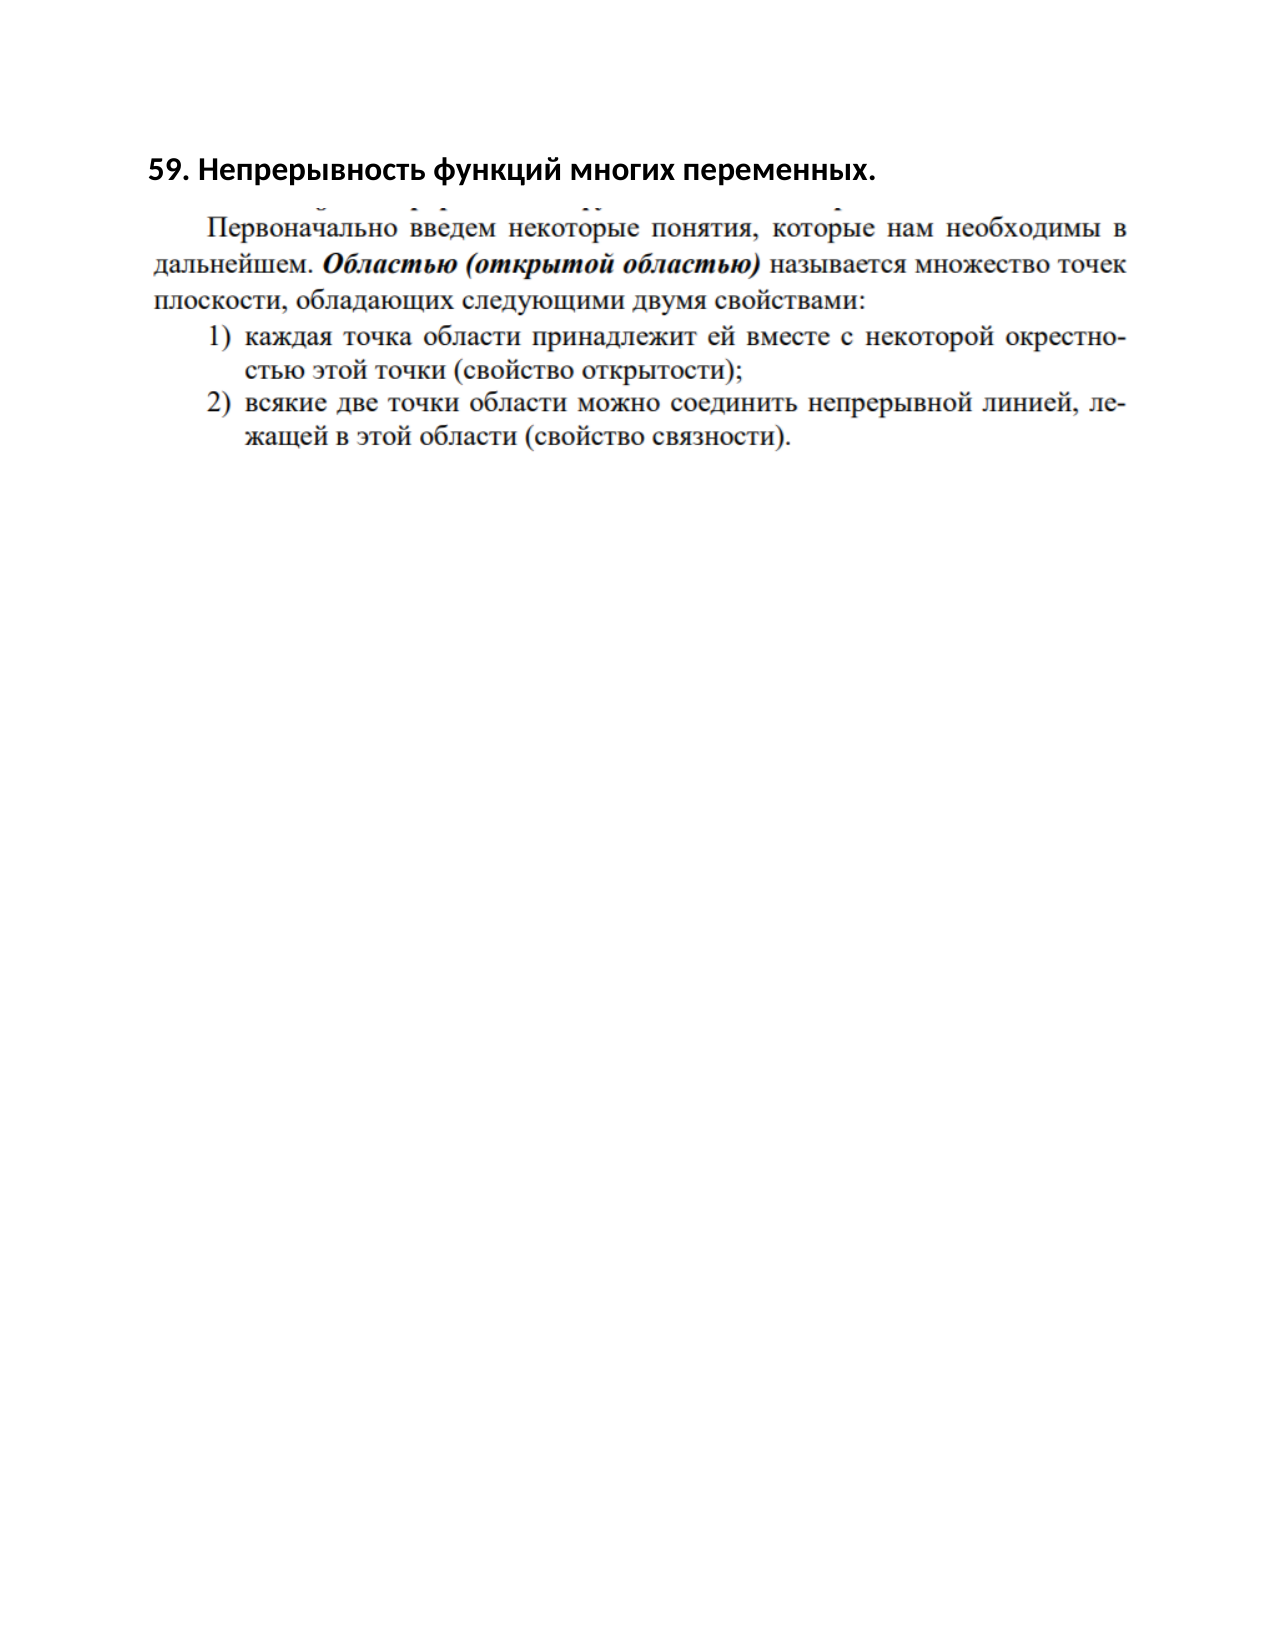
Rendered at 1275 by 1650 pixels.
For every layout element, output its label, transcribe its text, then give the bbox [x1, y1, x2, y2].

text 59. Непрерывность функций многих переменных. [148, 148, 1127, 188]
picture [147, 208, 1128, 485]
